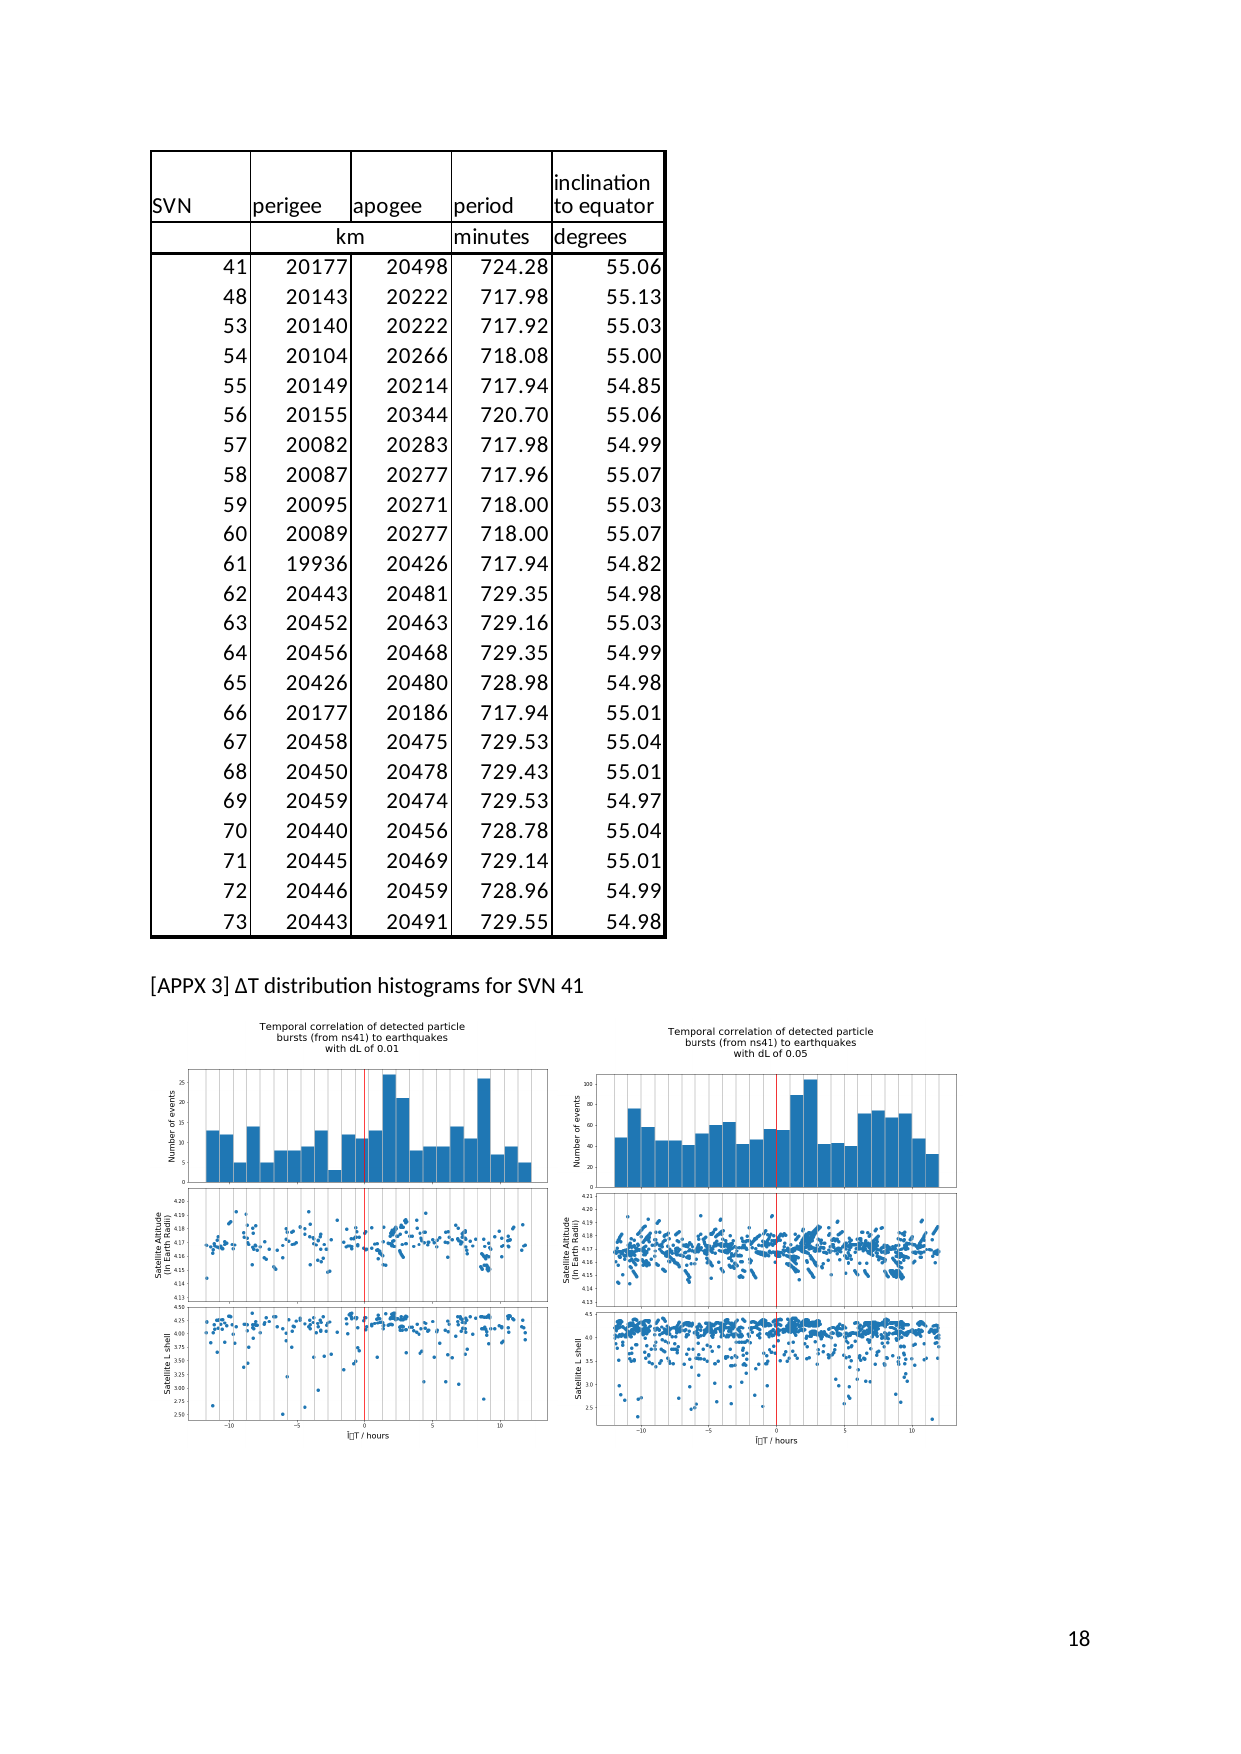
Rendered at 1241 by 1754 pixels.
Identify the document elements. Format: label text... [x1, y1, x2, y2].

text [APPX 3] ∆T distribution histograms for SVN 41 [150, 972, 1090, 1000]
picture [150, 1018, 963, 1448]
